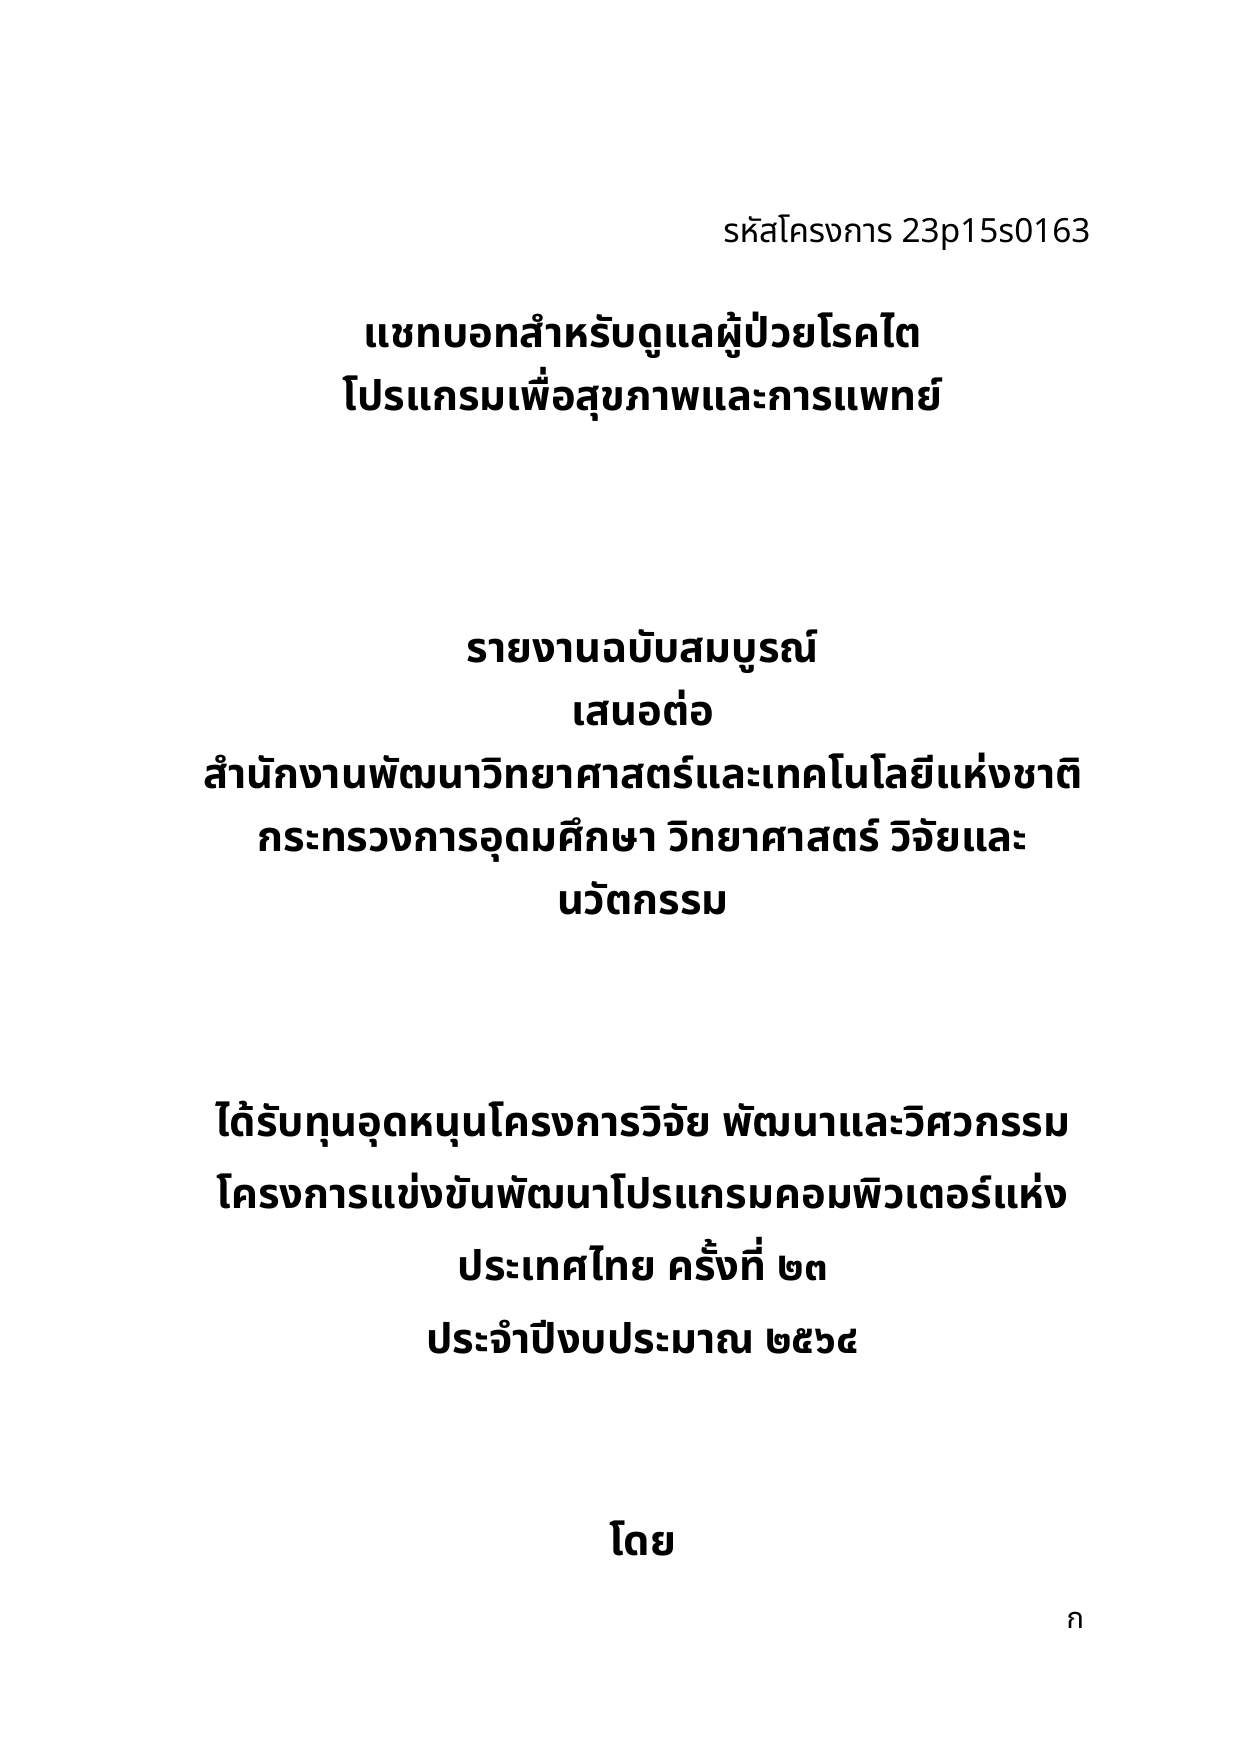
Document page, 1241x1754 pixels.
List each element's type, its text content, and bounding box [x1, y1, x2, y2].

text เสนอต่อ [195, 681, 1090, 744]
text โครงการแข่งขันพัฒนาโปรแกรมคอมพิวเตอร์แห่งประเทศไทย ครั้งที่ ๒๓ [195, 1164, 1090, 1299]
text โปรแกรมเพื่อสุขภาพและการแพทย์ [195, 366, 1090, 429]
text ประจำปีงบประมาณ ๒๕๖๔ [195, 1309, 1090, 1372]
text แชทบอทสำหรับดูแลผู้ป่วยโรคไต [195, 303, 1090, 366]
text รหัสโครงการ 23p15s0163 [195, 207, 1090, 257]
text รายงานฉบับสมบูรณ์ [195, 618, 1090, 681]
text กระทรวงการอุดมศึกษา วิทยาศาสตร์ วิจัยและนวัตกรรม [195, 807, 1090, 933]
text สำนักงานพัฒนาวิทยาศาสตร์และเทคโนโลยีแห่งชาติ [195, 744, 1090, 807]
text ได้รับทุนอุดหนุนโครงการวิจัย พัฒนาและวิศวกรรม [195, 1092, 1090, 1155]
text โดย [195, 1512, 1090, 1574]
